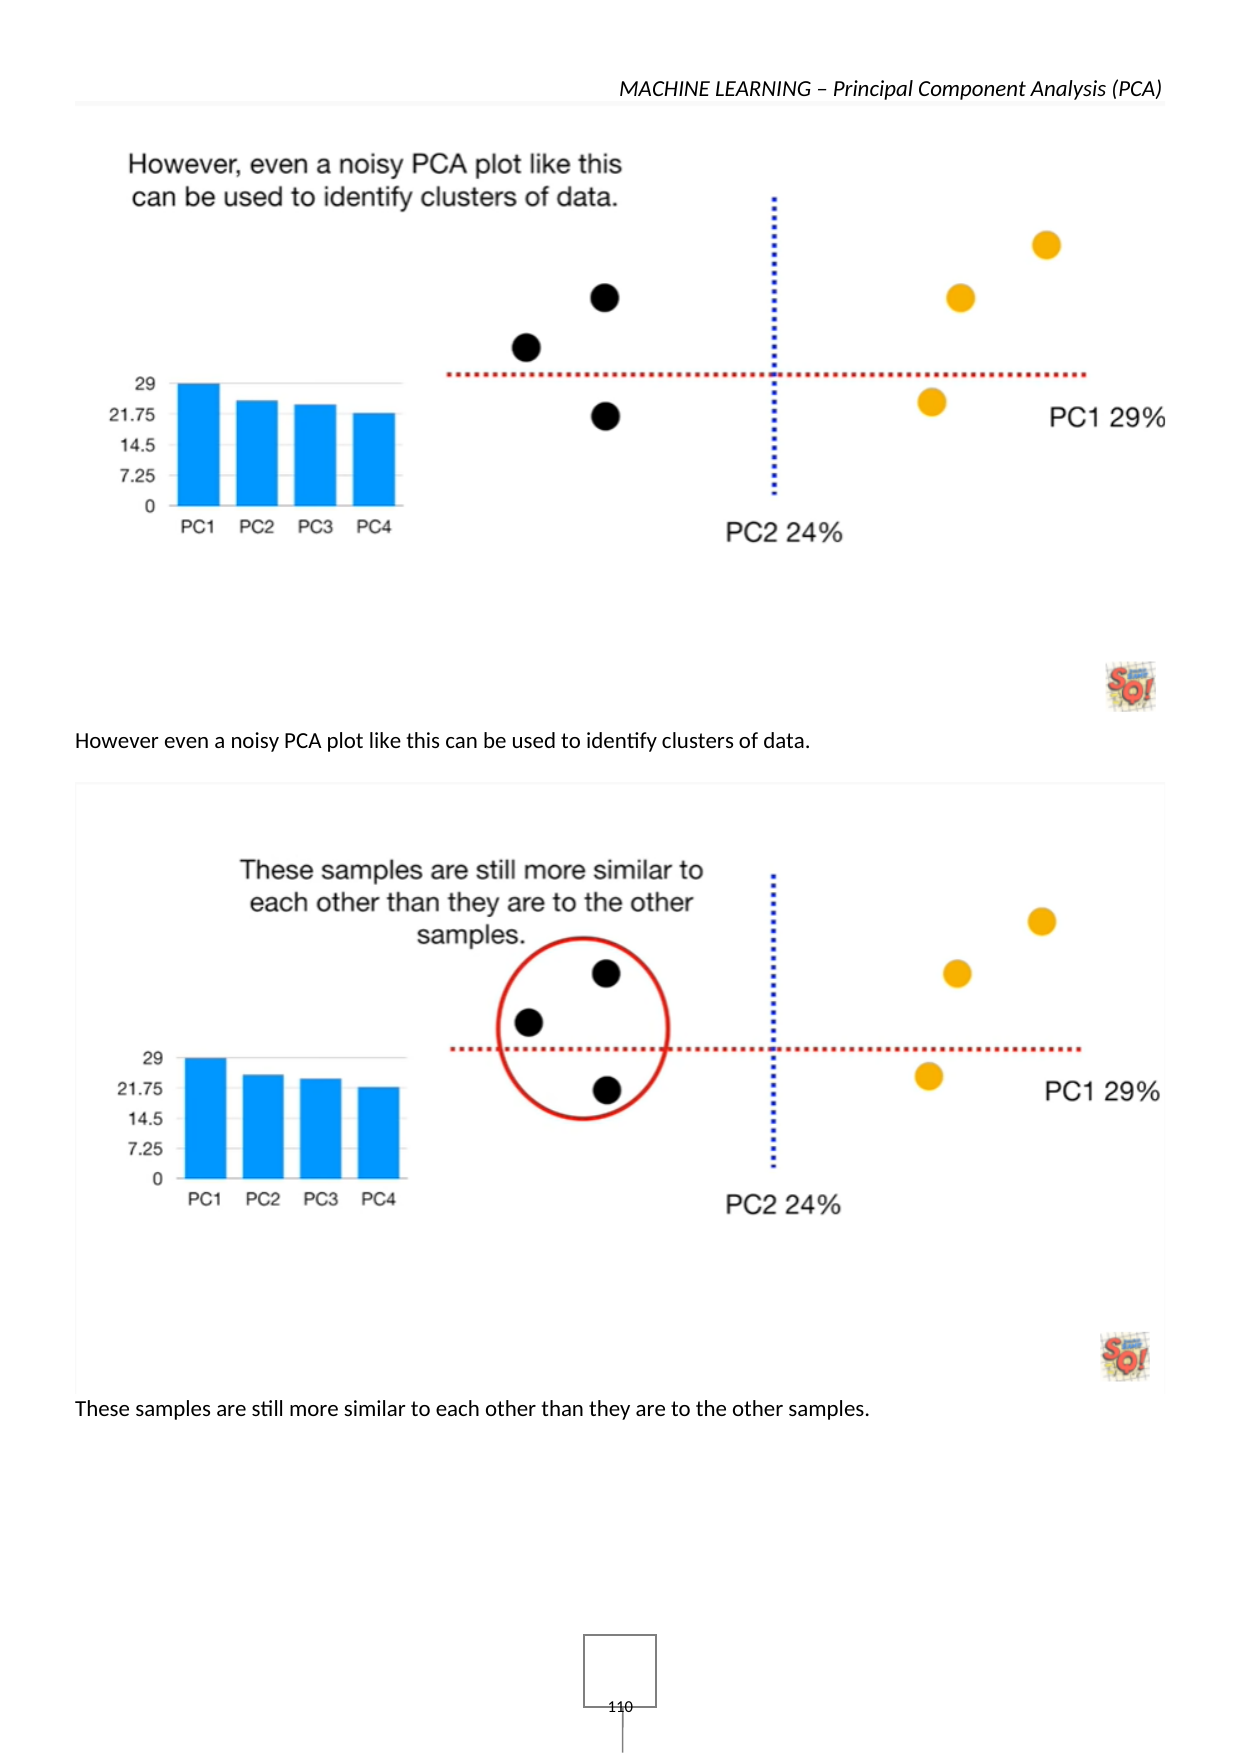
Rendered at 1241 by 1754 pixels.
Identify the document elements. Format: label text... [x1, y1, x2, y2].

text These samples are still more similar to each other than they are to the other samples. [75, 1394, 1165, 1422]
text However even a noisy PCA plot like this can be used to identify clusters of data. [75, 727, 1165, 754]
picture [75, 782, 1166, 1394]
picture [75, 101, 1166, 727]
